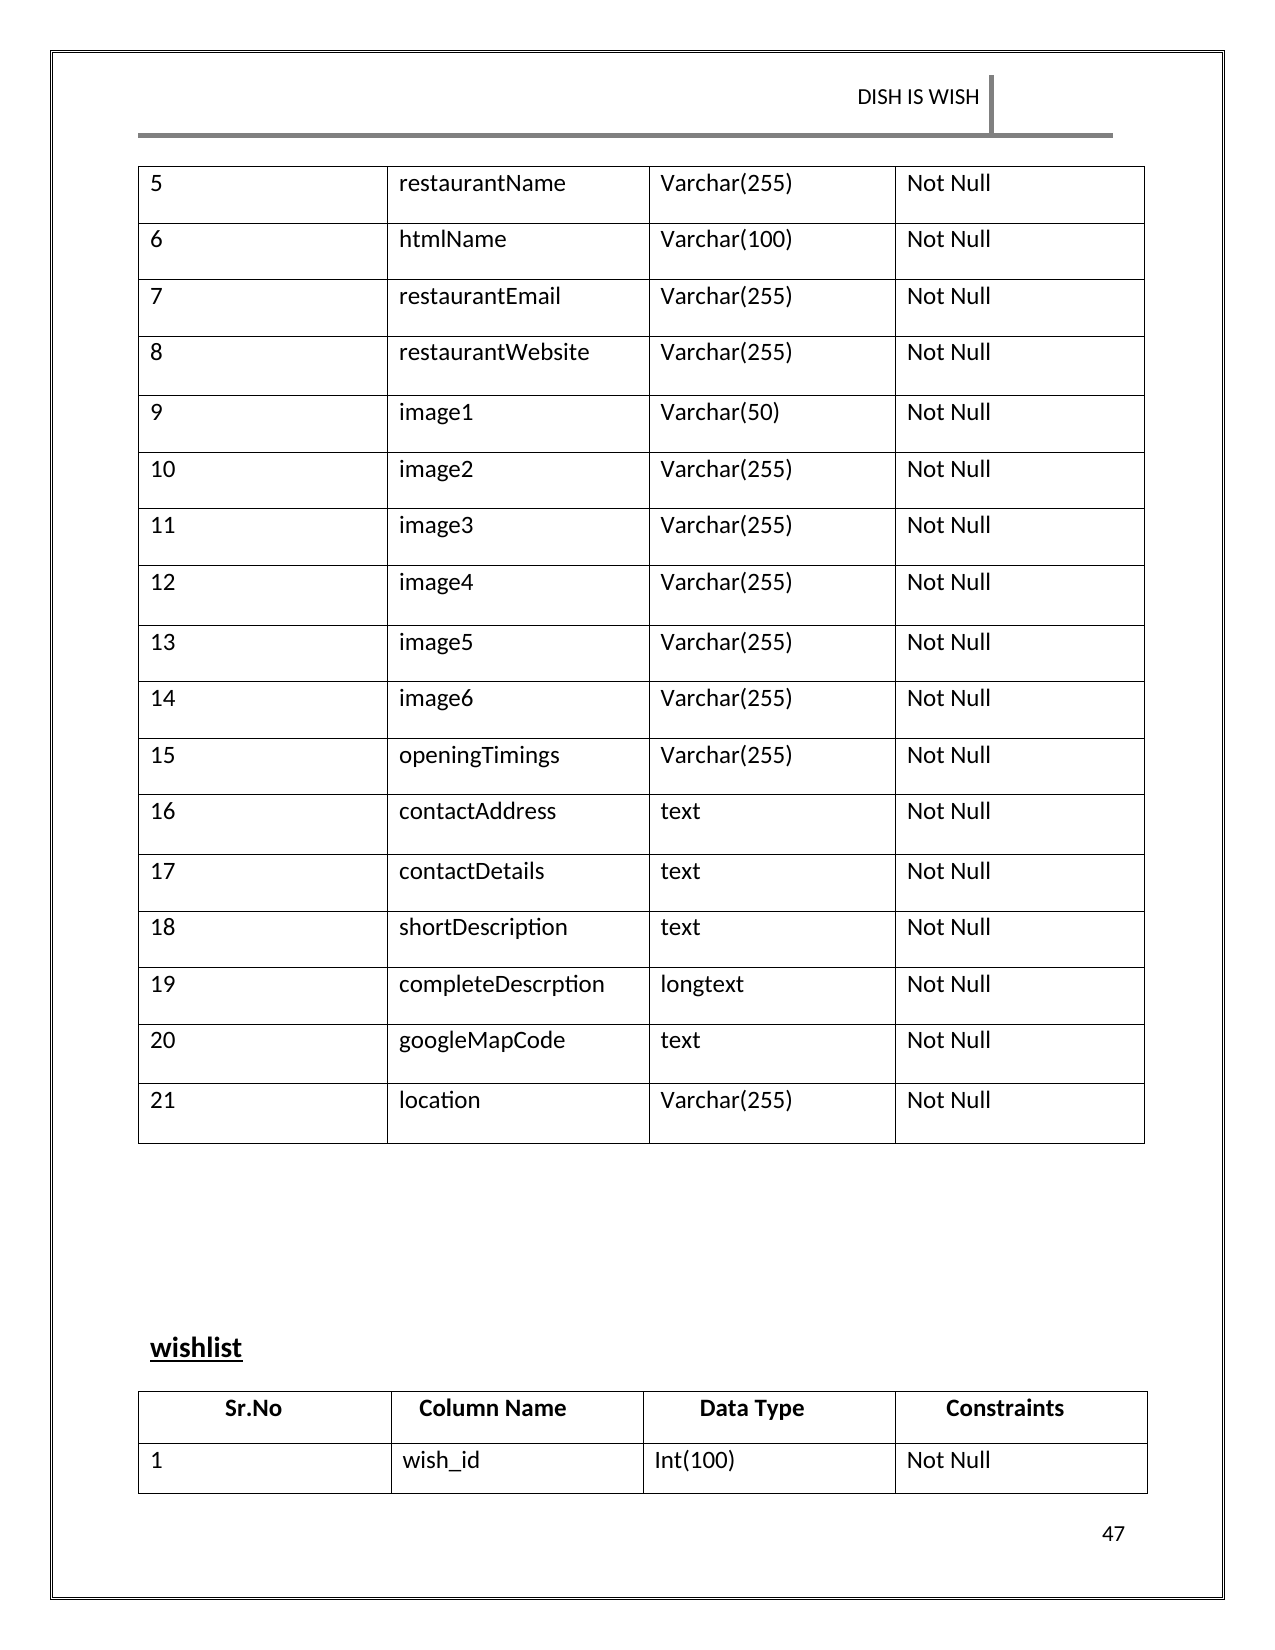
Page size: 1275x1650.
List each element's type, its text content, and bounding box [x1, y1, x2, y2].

table_cell 18 [139, 912, 387, 967]
table_cell 17 [139, 855, 387, 911]
table_cell Not Null [896, 626, 1144, 681]
table_cell 1 [139, 1444, 391, 1492]
table_cell 14 [139, 682, 387, 738]
table_cell restaurantEmail [388, 280, 649, 336]
table_cell Varchar(255) [650, 337, 895, 395]
table_header Constraints [896, 1392, 1147, 1443]
table_cell Int(100) [644, 1444, 895, 1492]
table_cell Not Null [896, 855, 1144, 911]
table_cell Varchar(255) [650, 167, 895, 222]
table_cell wish_id [392, 1444, 643, 1492]
table_cell openingTimings [388, 739, 649, 794]
table_cell Not Null [896, 509, 1144, 565]
table_cell Not Null [896, 968, 1144, 1024]
table_cell 8 [139, 337, 387, 395]
table_cell Varchar(255) [650, 626, 895, 681]
table_cell image1 [388, 396, 649, 452]
table_cell image4 [388, 566, 649, 624]
table_cell location [388, 1084, 649, 1143]
table_cell Not Null [896, 1084, 1144, 1143]
table_cell Varchar(255) [650, 453, 895, 508]
table_cell Not Null [896, 396, 1144, 452]
table_cell image2 [388, 453, 649, 508]
table_header Sr.No [139, 1392, 391, 1443]
table_cell 19 [139, 968, 387, 1024]
table_cell Not Null [896, 167, 1144, 222]
table_cell googleMapCode [388, 1025, 649, 1083]
table_cell image3 [388, 509, 649, 565]
table_cell 13 [139, 626, 387, 681]
table_header Column Name [392, 1392, 643, 1443]
table_cell 16 [139, 795, 387, 854]
table_cell Not Null [896, 912, 1144, 967]
table_cell image5 [388, 626, 649, 681]
table_cell restaurantName [388, 167, 649, 222]
table_cell 21 [139, 1084, 387, 1143]
table_cell 20 [139, 1025, 387, 1083]
table_cell 12 [139, 566, 387, 624]
table_cell 9 [139, 396, 387, 452]
table_cell restaurantWebsite [388, 337, 649, 395]
table_cell Varchar(255) [650, 280, 895, 336]
table_cell completeDescrption [388, 968, 649, 1024]
table_cell Varchar(255) [650, 509, 895, 565]
table_cell text [650, 912, 895, 967]
table_cell Not Null [896, 795, 1144, 854]
table_cell text [650, 855, 895, 911]
table_cell Varchar(50) [650, 396, 895, 452]
table_cell Varchar(255) [650, 566, 895, 624]
table_cell 7 [139, 280, 387, 336]
table_cell text [650, 1025, 895, 1083]
table_cell Not Null [896, 566, 1144, 624]
table_cell Not Null [896, 337, 1144, 395]
table_cell Not Null [896, 224, 1144, 279]
table_header Data Type [644, 1392, 895, 1443]
table_cell Varchar(255) [650, 1084, 895, 1143]
table_cell longtext [650, 968, 895, 1024]
text wishlist [150, 1329, 1125, 1365]
table_cell Varchar(100) [650, 224, 895, 279]
table_cell 11 [139, 509, 387, 565]
table_cell Not Null [896, 280, 1144, 336]
table_cell image6 [388, 682, 649, 738]
table_cell contactAddress [388, 795, 649, 854]
table_cell 5 [139, 167, 387, 222]
table_cell Varchar(255) [650, 739, 895, 794]
table_cell Varchar(255) [650, 682, 895, 738]
table_cell Not Null [896, 453, 1144, 508]
table_cell text [650, 795, 895, 854]
table_cell shortDescription [388, 912, 649, 967]
table_cell Not Null [896, 1444, 1147, 1492]
table_cell contactDetails [388, 855, 649, 911]
table_cell 10 [139, 453, 387, 508]
table_cell Not Null [896, 739, 1144, 794]
table_cell htmlName [388, 224, 649, 279]
table_cell 15 [139, 739, 387, 794]
table_cell 6 [139, 224, 387, 279]
table_cell Not Null [896, 682, 1144, 738]
table_cell Not Null [896, 1025, 1144, 1083]
